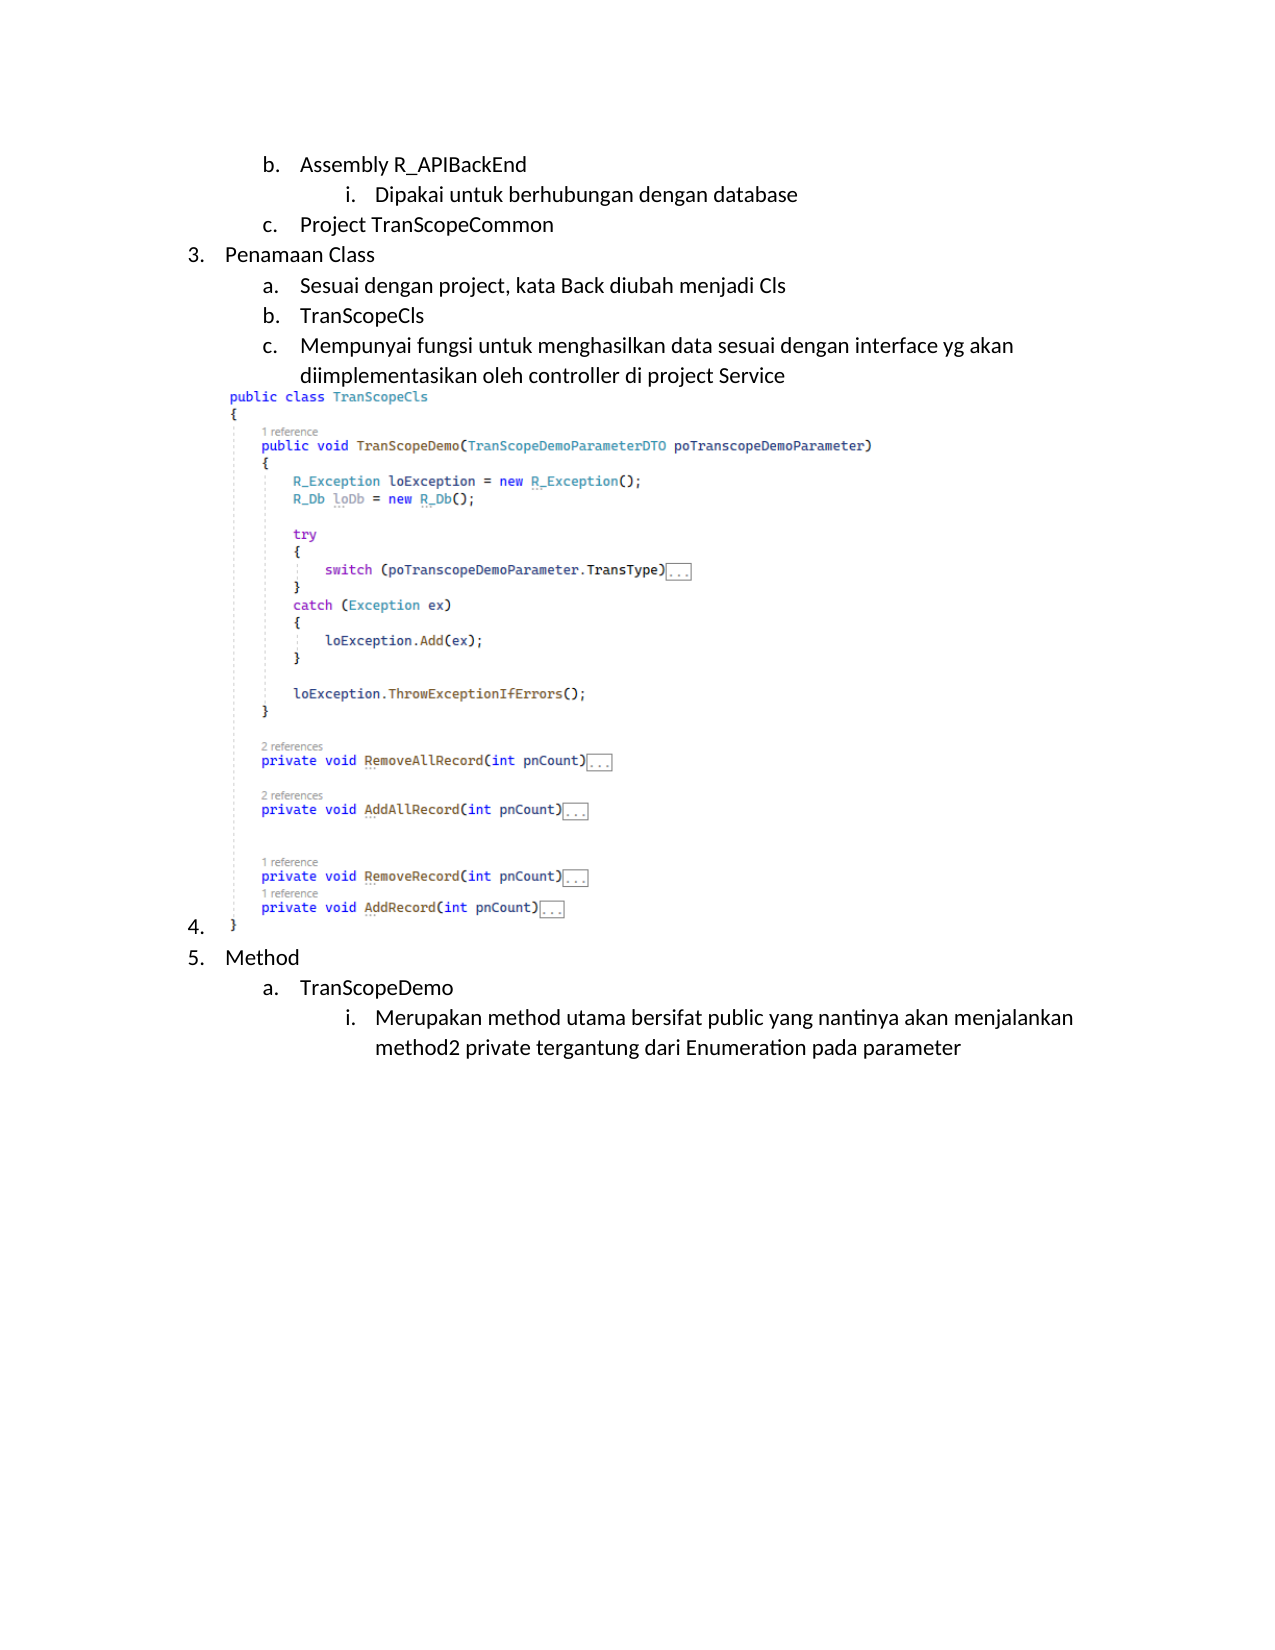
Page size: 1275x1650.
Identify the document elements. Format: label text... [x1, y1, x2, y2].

list TranScopeCls [262, 301, 1125, 329]
list Dipakai untuk berhubungan dengan database [356, 180, 1125, 208]
picture [225, 391, 875, 935]
list TranScopeDemo [262, 973, 1125, 1001]
list Mempunyai fungsi untuk menghasilkan data sesuai dengan interface yg akan diimplementasikan oleh controller di project Service [262, 331, 1125, 389]
list Merupakan method utama bersifat public yang nantinya akan menjalankan method2 private tergantung dari Enumeration pada parameter [356, 1003, 1125, 1061]
list Sesuai dengan project, kata Back diubah menjadi Cls [262, 271, 1125, 299]
list Method [187, 943, 1125, 971]
list Project TranScopeCommon [262, 210, 1125, 238]
list Assembly R_APIBackEnd [262, 150, 1125, 178]
list Penamaan Class [187, 241, 1125, 269]
